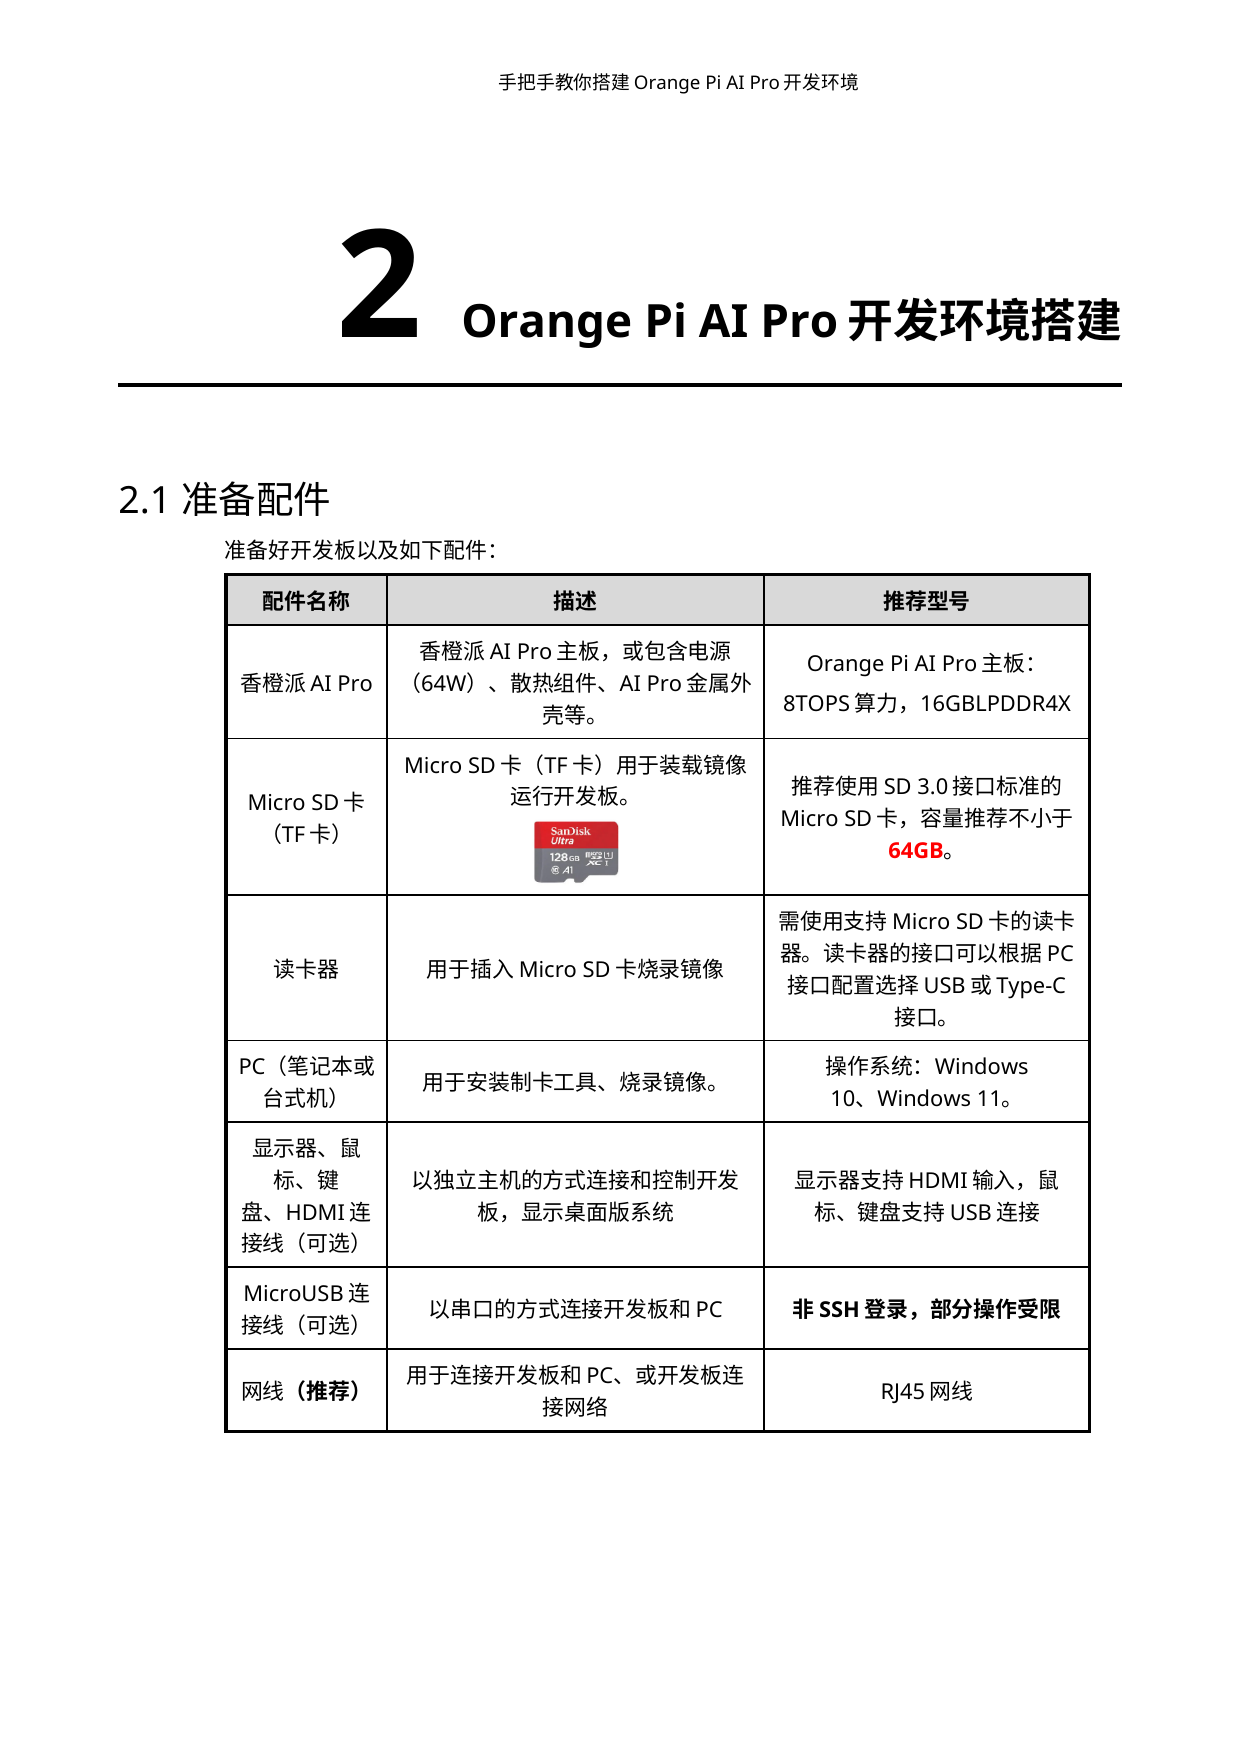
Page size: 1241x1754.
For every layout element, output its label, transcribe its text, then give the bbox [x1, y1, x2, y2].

table_cell Micro SD卡（TF卡）用于装载镜像运行开发板。 [388, 739, 763, 894]
picture [532, 819, 619, 886]
table_cell 操作系统：Windows 10、Windows 11。 [765, 1041, 1088, 1121]
table_cell 以串口的方式连接开发板和PC [388, 1268, 763, 1348]
table_cell PC（笔记本或台式机） [228, 1041, 386, 1121]
subtitle Orange Pi AI Pro开发环境搭建 [118, 177, 1122, 383]
table_cell Micro SD卡（TF卡） [228, 739, 386, 894]
table_cell 网线（推荐） [228, 1350, 386, 1429]
table_cell MicroUSB连接线（可选） [228, 1268, 386, 1348]
table_cell 香橙派AI Pro [228, 626, 386, 738]
subtitle 准备配件 [118, 470, 1122, 524]
table_header 配件名称 [228, 576, 386, 624]
table_cell 非SSH登录，部分操作受限 [765, 1268, 1088, 1348]
table_cell 用于插入Micro SD卡烧录镜像 [388, 896, 763, 1039]
table_cell 香橙派AI Pro主板，或包含电源（64W）、散热组件、AI Pro金属外壳等。 [388, 626, 763, 738]
table_header 描述 [388, 576, 763, 624]
table_cell 推荐使用SD 3.0接口标准的Micro SD卡，容量推荐不小于64GB。 [765, 739, 1088, 894]
table_cell 需使用支持Micro SD卡的读卡器。读卡器的接口可以根据PC接口配置选择USB或Type-C接口。 [765, 896, 1088, 1039]
table_cell RJ45网线 [765, 1350, 1088, 1429]
table_cell 读卡器 [228, 896, 386, 1039]
table_cell 用于连接开发板和PC、或开发板连接网络 [388, 1350, 763, 1429]
table_cell 显示器支持HDMI输入，鼠标、键盘支持USB连接 [765, 1123, 1088, 1266]
table_cell 以独立主机的方式连接和控制开发板，显示桌面版系统 [388, 1123, 763, 1266]
table_cell 显示器、鼠标、键盘、HDMI连接线（可选） [228, 1123, 386, 1266]
text 准备好开发板以及如下配件： [224, 533, 1122, 564]
table_header 推荐型号 [765, 576, 1088, 624]
table_cell Orange Pi AI Pro主板： 8TOPS算力，16GBLPDDR4X [765, 626, 1088, 738]
table_cell 用于安装制卡工具、烧录镜像。 [388, 1041, 763, 1121]
